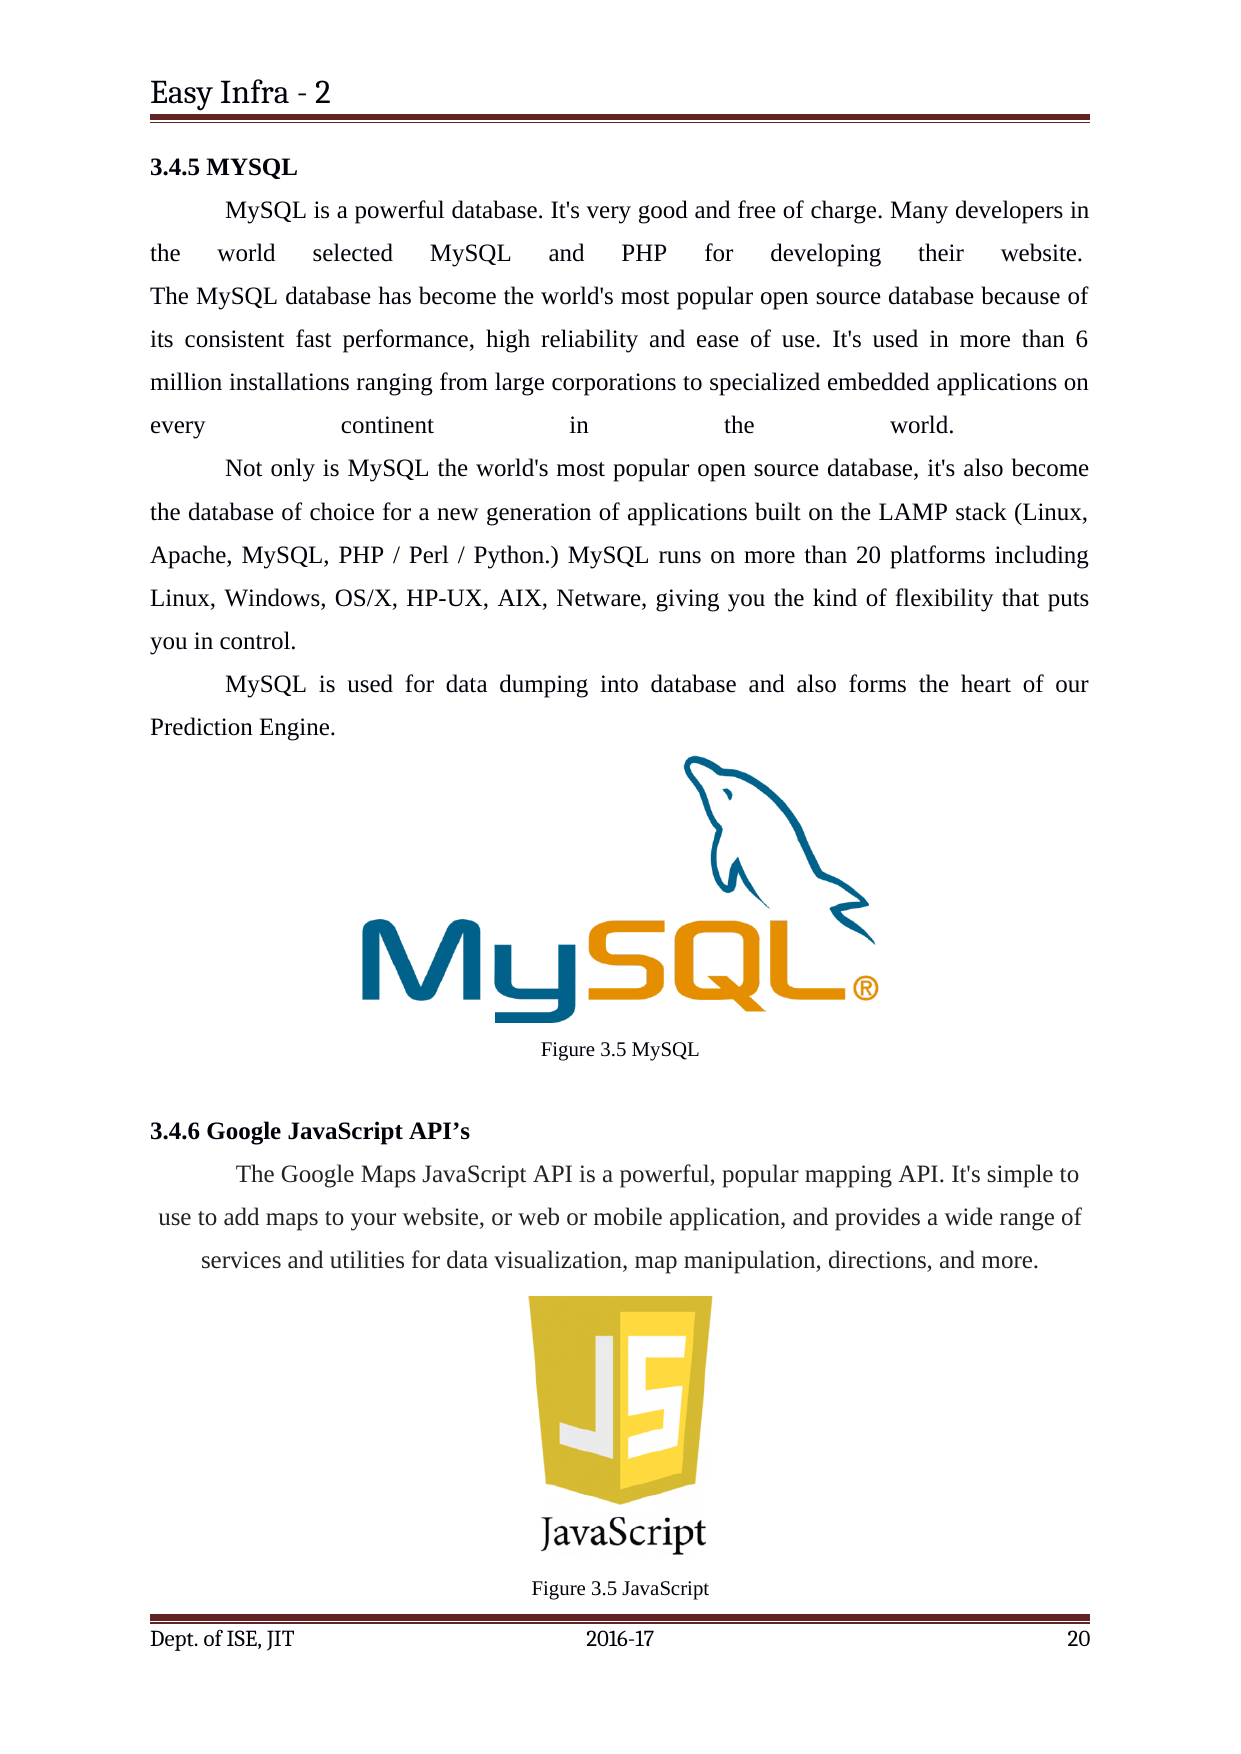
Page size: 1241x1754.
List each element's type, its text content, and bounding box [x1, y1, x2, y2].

list MySQL is a powerful database. It's very good and free of charge. Many developers in the world selected MySQL and PHP for developing their website. The MySQL database has become the world's most popular open source database because of its consistent fast performance, high reliability and ease of use. It's used in more than 6 million installations ranging from large corporations to specialized embedded applications on every continent in the world. Not only is MySQL the world's most popular open source database, it's also become the database of choice for a new generation of applications built on the LAMP stack (Linux, Apache, MySQL, PHP / Perl / Python.) MySQL runs on more than 20 platforms including Linux, Windows, OS/X, HP-UX, AIX, Netware, giving you the kind of flexibility that puts you in control. [150, 195, 1090, 655]
list Figure 3.5 JavaScript [150, 1575, 1090, 1599]
picture [361, 755, 879, 1023]
list 3.4.5 MYSQL [150, 152, 1090, 180]
picture [483, 1288, 757, 1562]
list MySQL is used for data dumping into database and also forms the heart of our Prediction Engine. [150, 669, 1090, 741]
list 3.4.6 Google JavaScript API’s [150, 1116, 1090, 1145]
list The Google Maps JavaScript API is a powerful, popular mapping API. It's simple to use to add maps to your website, or web or mobile application, and provides a wide range of services and utilities for data visualization, map manipulation, directions, and more. [150, 1159, 1090, 1561]
list Figure 3.5 MySQL [150, 1037, 1090, 1061]
